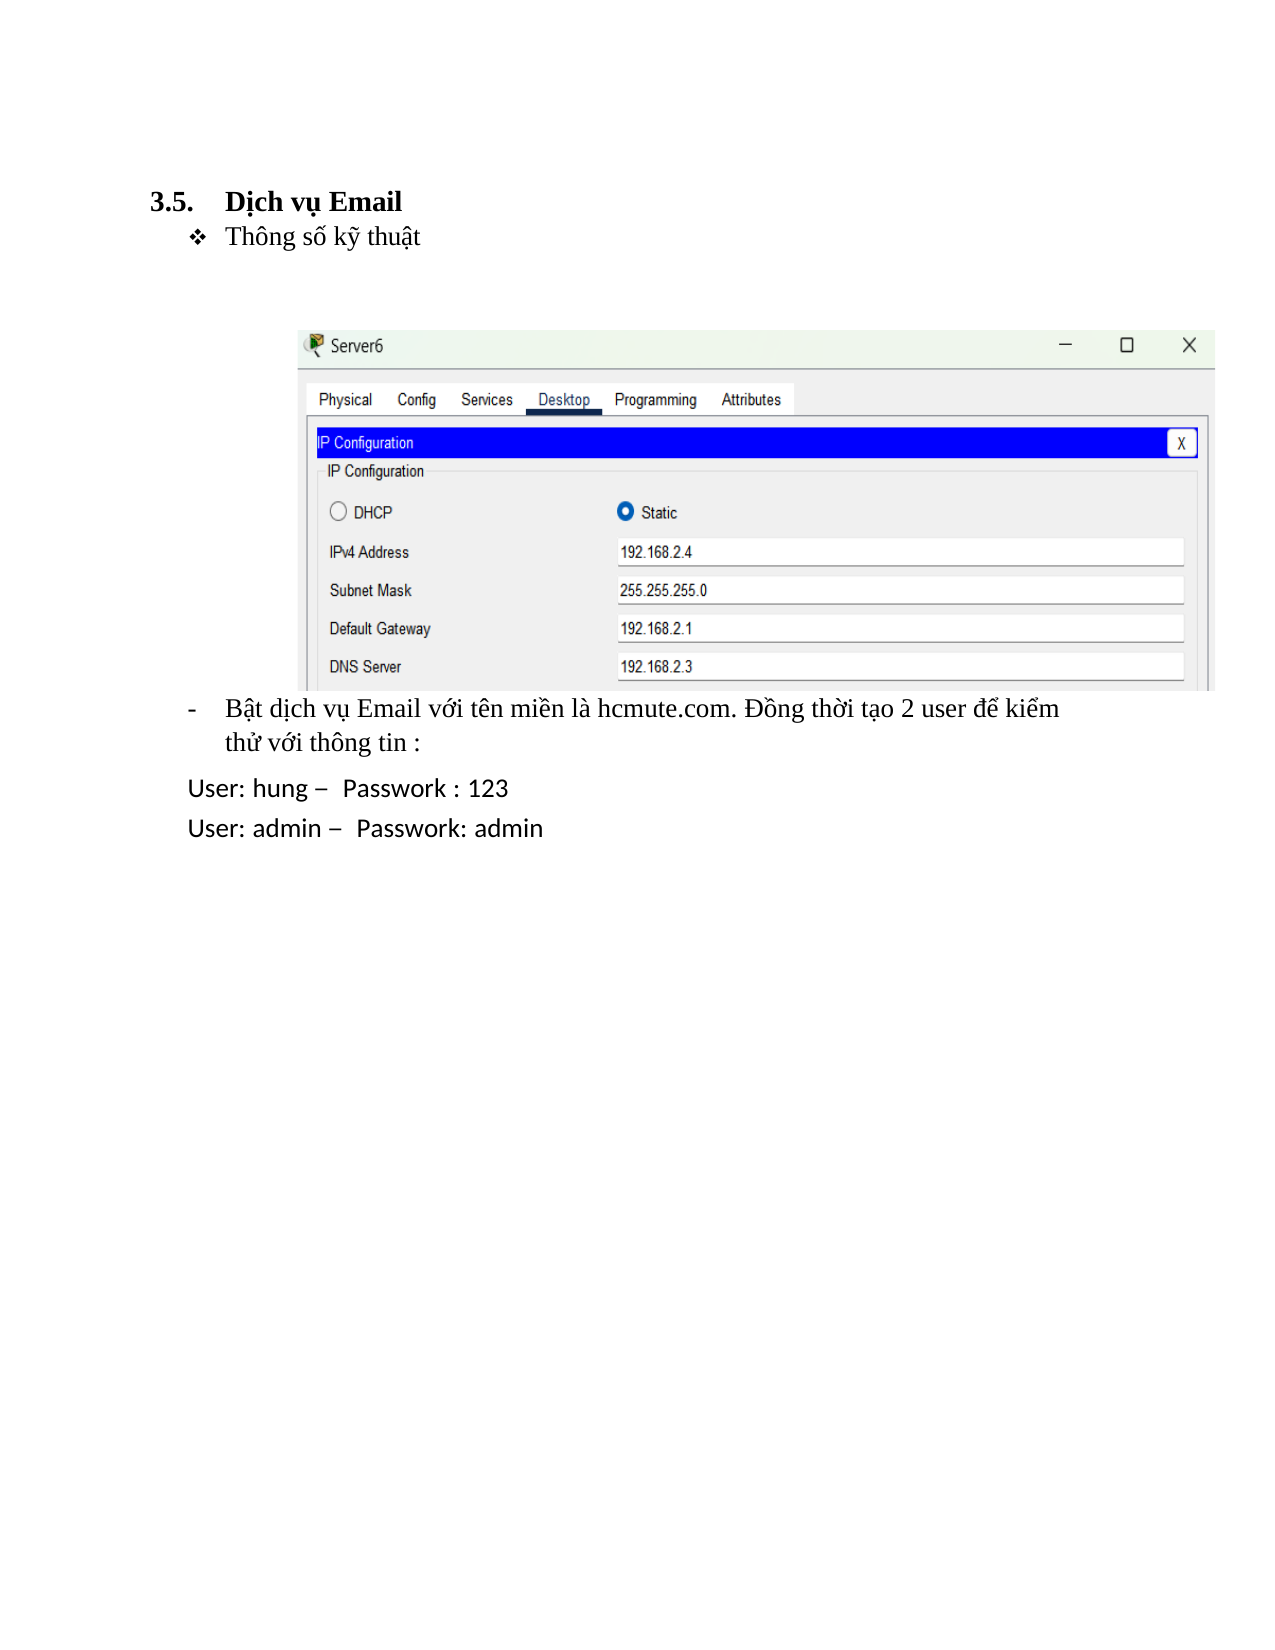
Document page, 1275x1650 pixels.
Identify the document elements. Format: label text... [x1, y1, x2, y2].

list Thông số kỹ thuật [187, 220, 1189, 251]
text User: hung – Passwork : 123 User: admin – Passwork: admin [187, 766, 547, 845]
subtitle Dịch vụ Email [150, 184, 1189, 217]
picture [297, 330, 1216, 691]
list Bật dịch vụ Email với tên miền là hcmute.com. Đồng thời tạo 2 user để kiểm thử với thông tin : [187, 693, 1102, 757]
